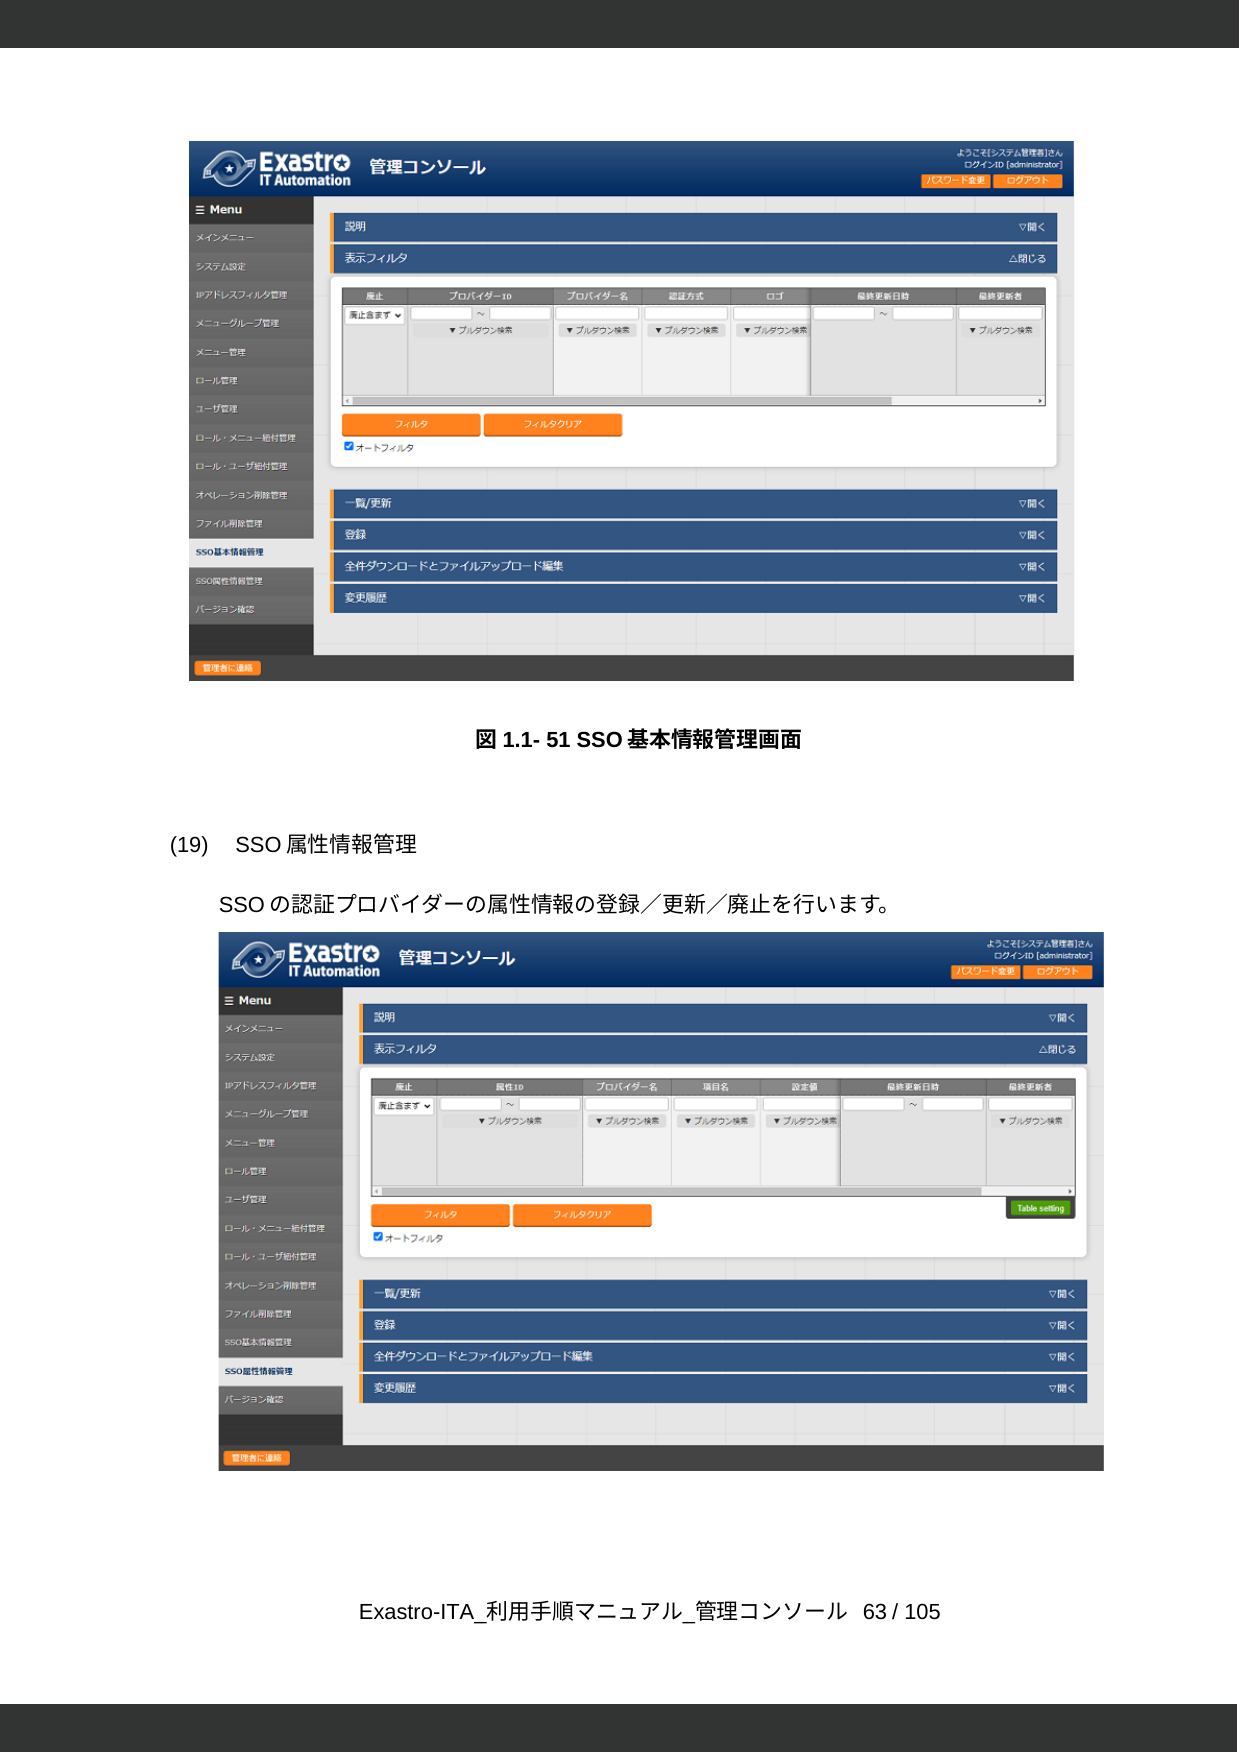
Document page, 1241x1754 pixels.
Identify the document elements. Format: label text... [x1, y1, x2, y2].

subtitle SSO属性情報管理 [169, 813, 1130, 873]
picture [0, 0, 1239, 48]
text 図 1.1- 51 SSO基本情報管理画面 [148, 708, 1130, 767]
picture [218, 932, 1104, 1471]
picture [0, 1704, 1237, 1752]
picture [189, 141, 1075, 681]
text SSOの認証プロバイダーの属性情報の登録／更新／廃止を行います。 [218, 873, 1152, 932]
